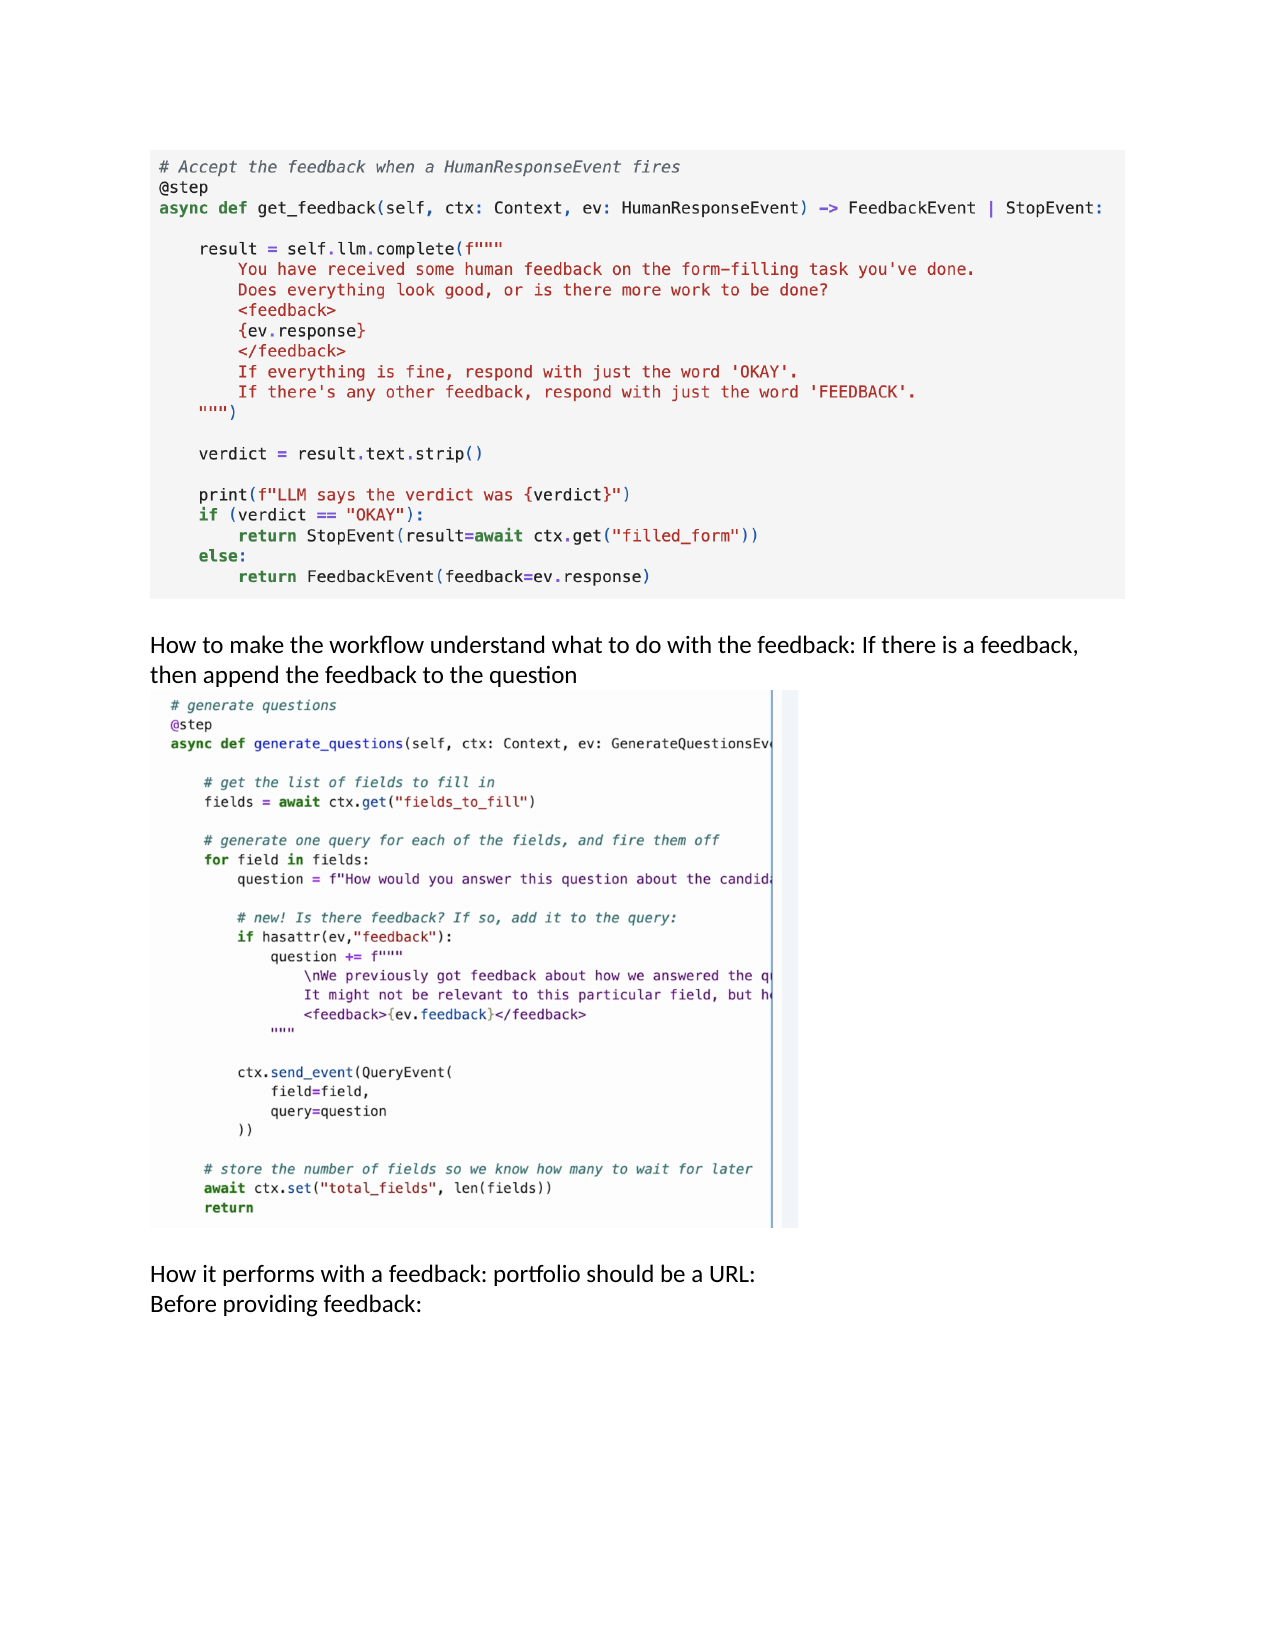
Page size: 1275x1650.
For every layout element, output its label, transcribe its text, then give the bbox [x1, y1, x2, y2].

text Before providing feedback: [150, 1288, 1125, 1319]
text How to make the workflow understand what to do with the feedback: If there is a feedback, then append the feedback to the question [150, 629, 1125, 690]
picture [150, 690, 799, 1228]
text How it performs with a feedback: portfolio should be a URL: [150, 1258, 1125, 1288]
picture [150, 150, 1125, 599]
